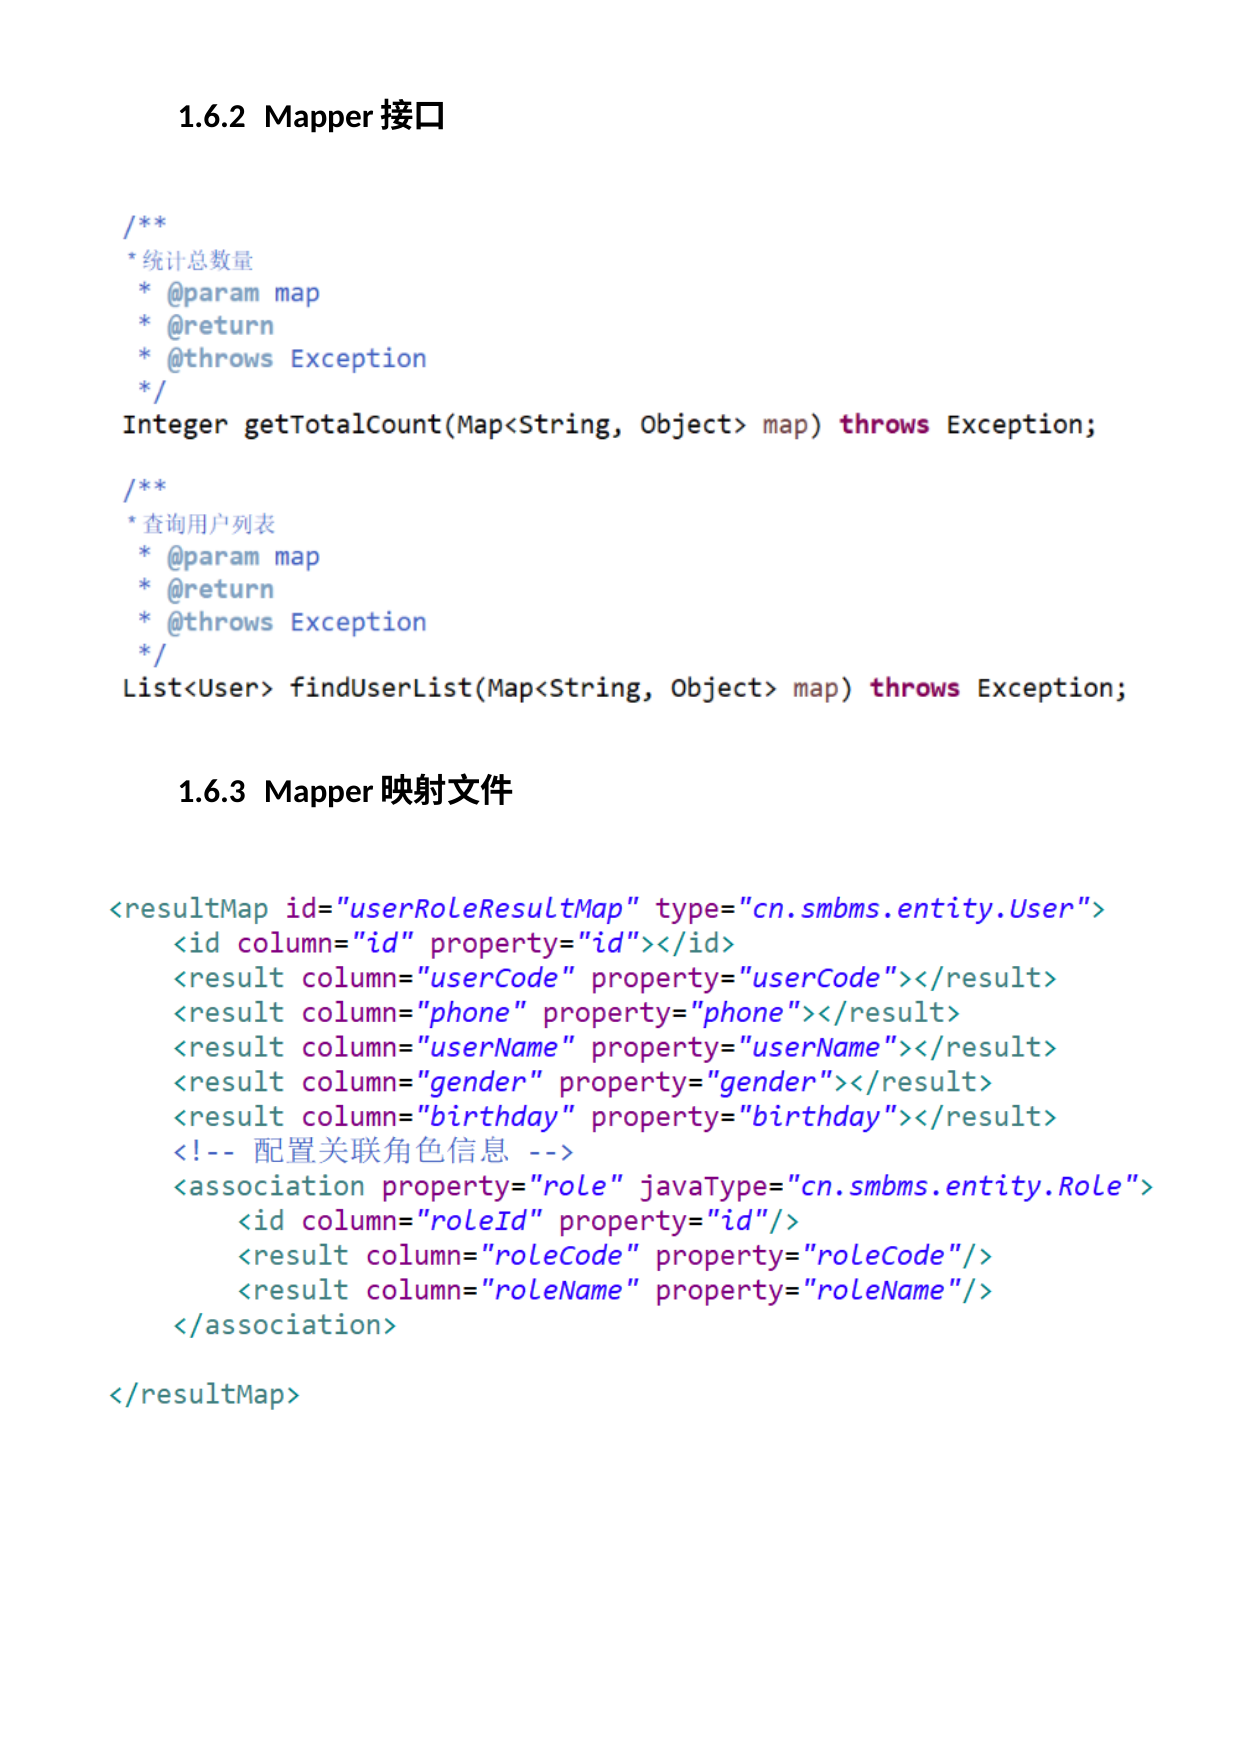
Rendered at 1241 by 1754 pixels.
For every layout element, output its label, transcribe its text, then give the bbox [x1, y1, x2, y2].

picture [88, 207, 1167, 719]
subtitle Mapper接口 [177, 81, 1167, 146]
picture [88, 882, 1167, 1421]
subtitle Mapper映射文件 [177, 755, 1167, 820]
